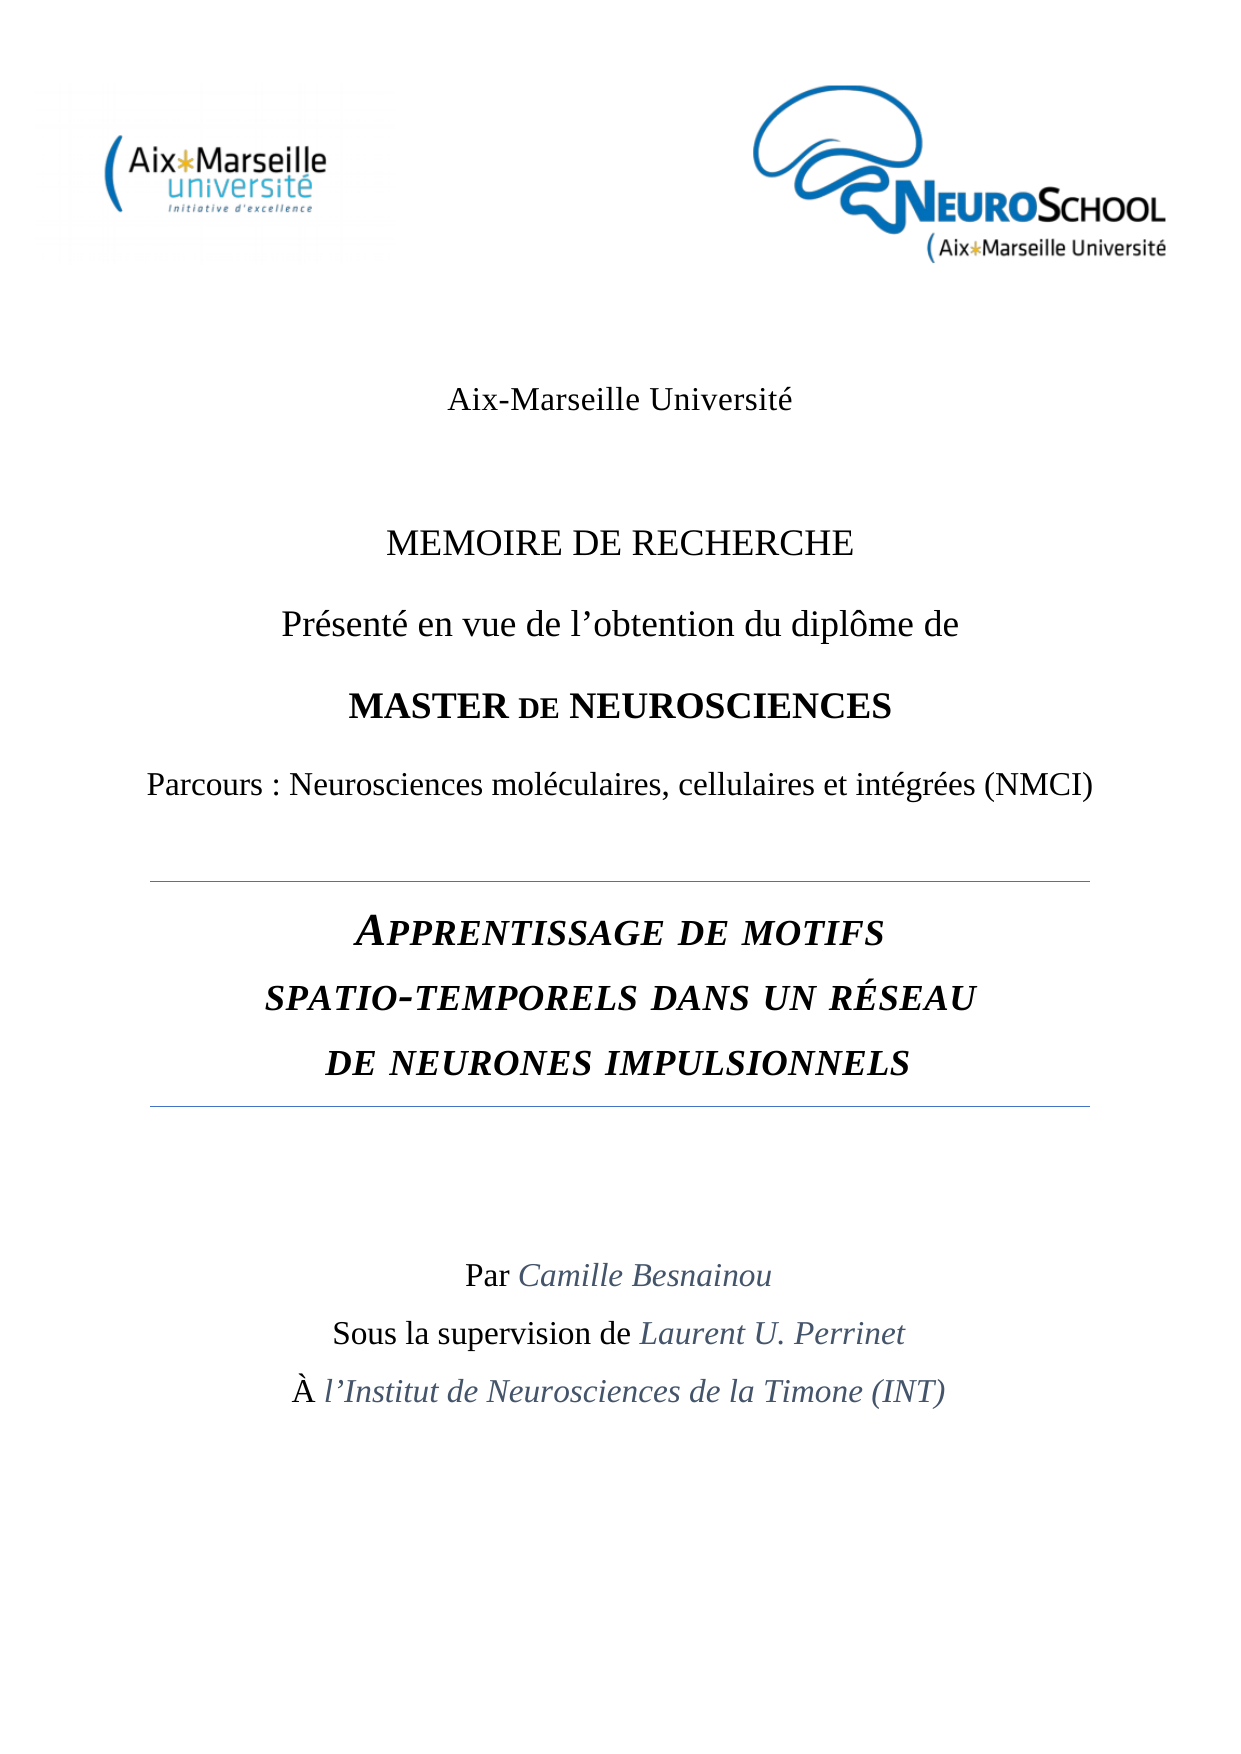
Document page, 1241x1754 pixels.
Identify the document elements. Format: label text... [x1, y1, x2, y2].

text Parcours : Neurosciences moléculaires, cellulaires et intégrées (NMCI) [60, 764, 1180, 803]
title Aix-Marseille Université [60, 379, 1180, 417]
text MEMOIRE DE RECHERCHE [60, 520, 1180, 563]
text Par Camille Besnainou [60, 1255, 1180, 1293]
text MASTER de NEUROSCIENCES [60, 683, 1180, 726]
text À l’Institut de Neurosciences de la Timone (INT) [60, 1371, 1180, 1409]
text spatio-temporels dans un réseau [150, 946, 1090, 1011]
text Sous la supervision de Laurent U. Perrinet [60, 1313, 1180, 1352]
text de neurones impulsionnels [150, 1011, 1090, 1106]
picture [0, 0, 1241, 341]
text Apprentissage de motifs [150, 882, 1090, 946]
text Présenté en vue de l’obtention du diplôme de [60, 602, 1180, 645]
